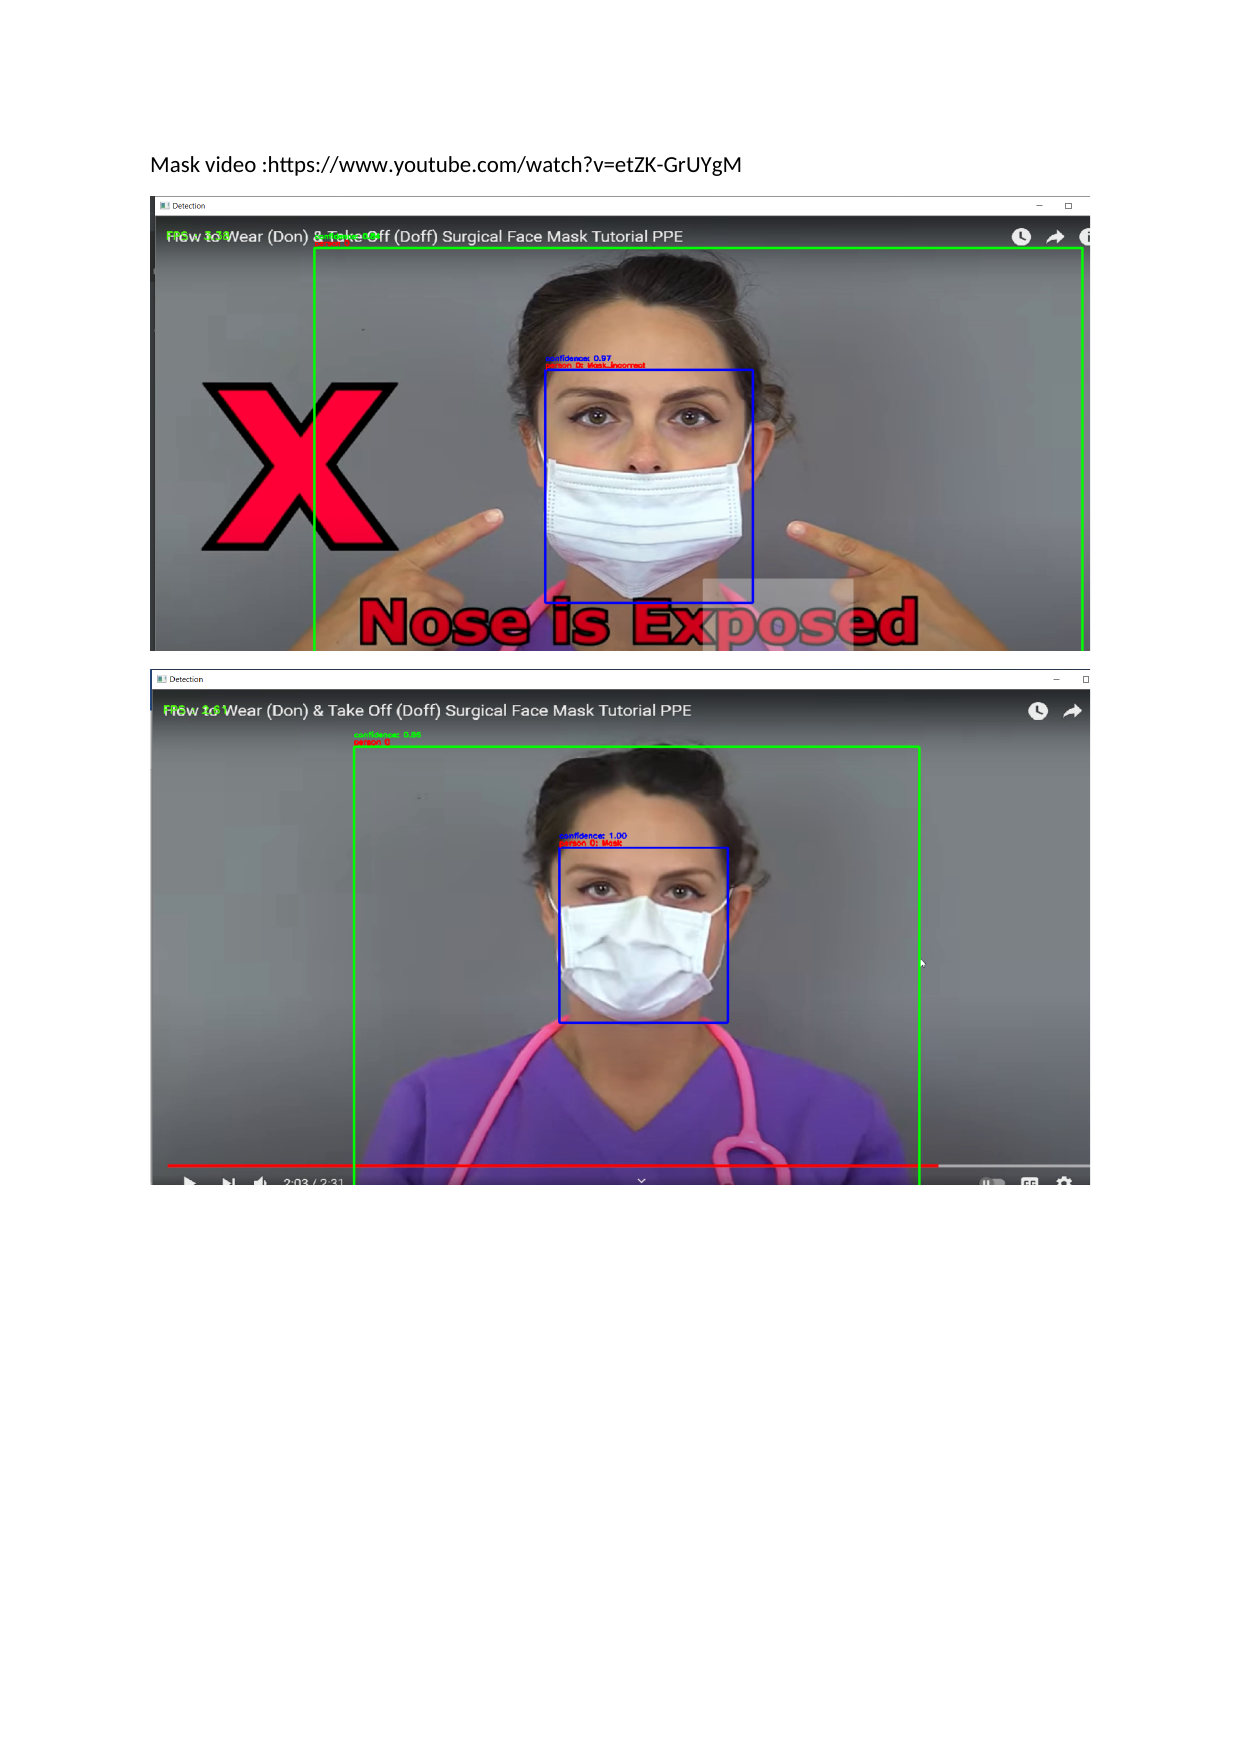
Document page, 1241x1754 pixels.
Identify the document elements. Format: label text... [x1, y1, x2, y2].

text Mask video :https://www.youtube.com/watch?v=etZK-GrUYgM [150, 150, 1090, 178]
picture [150, 669, 1091, 1185]
picture [150, 196, 1091, 651]
